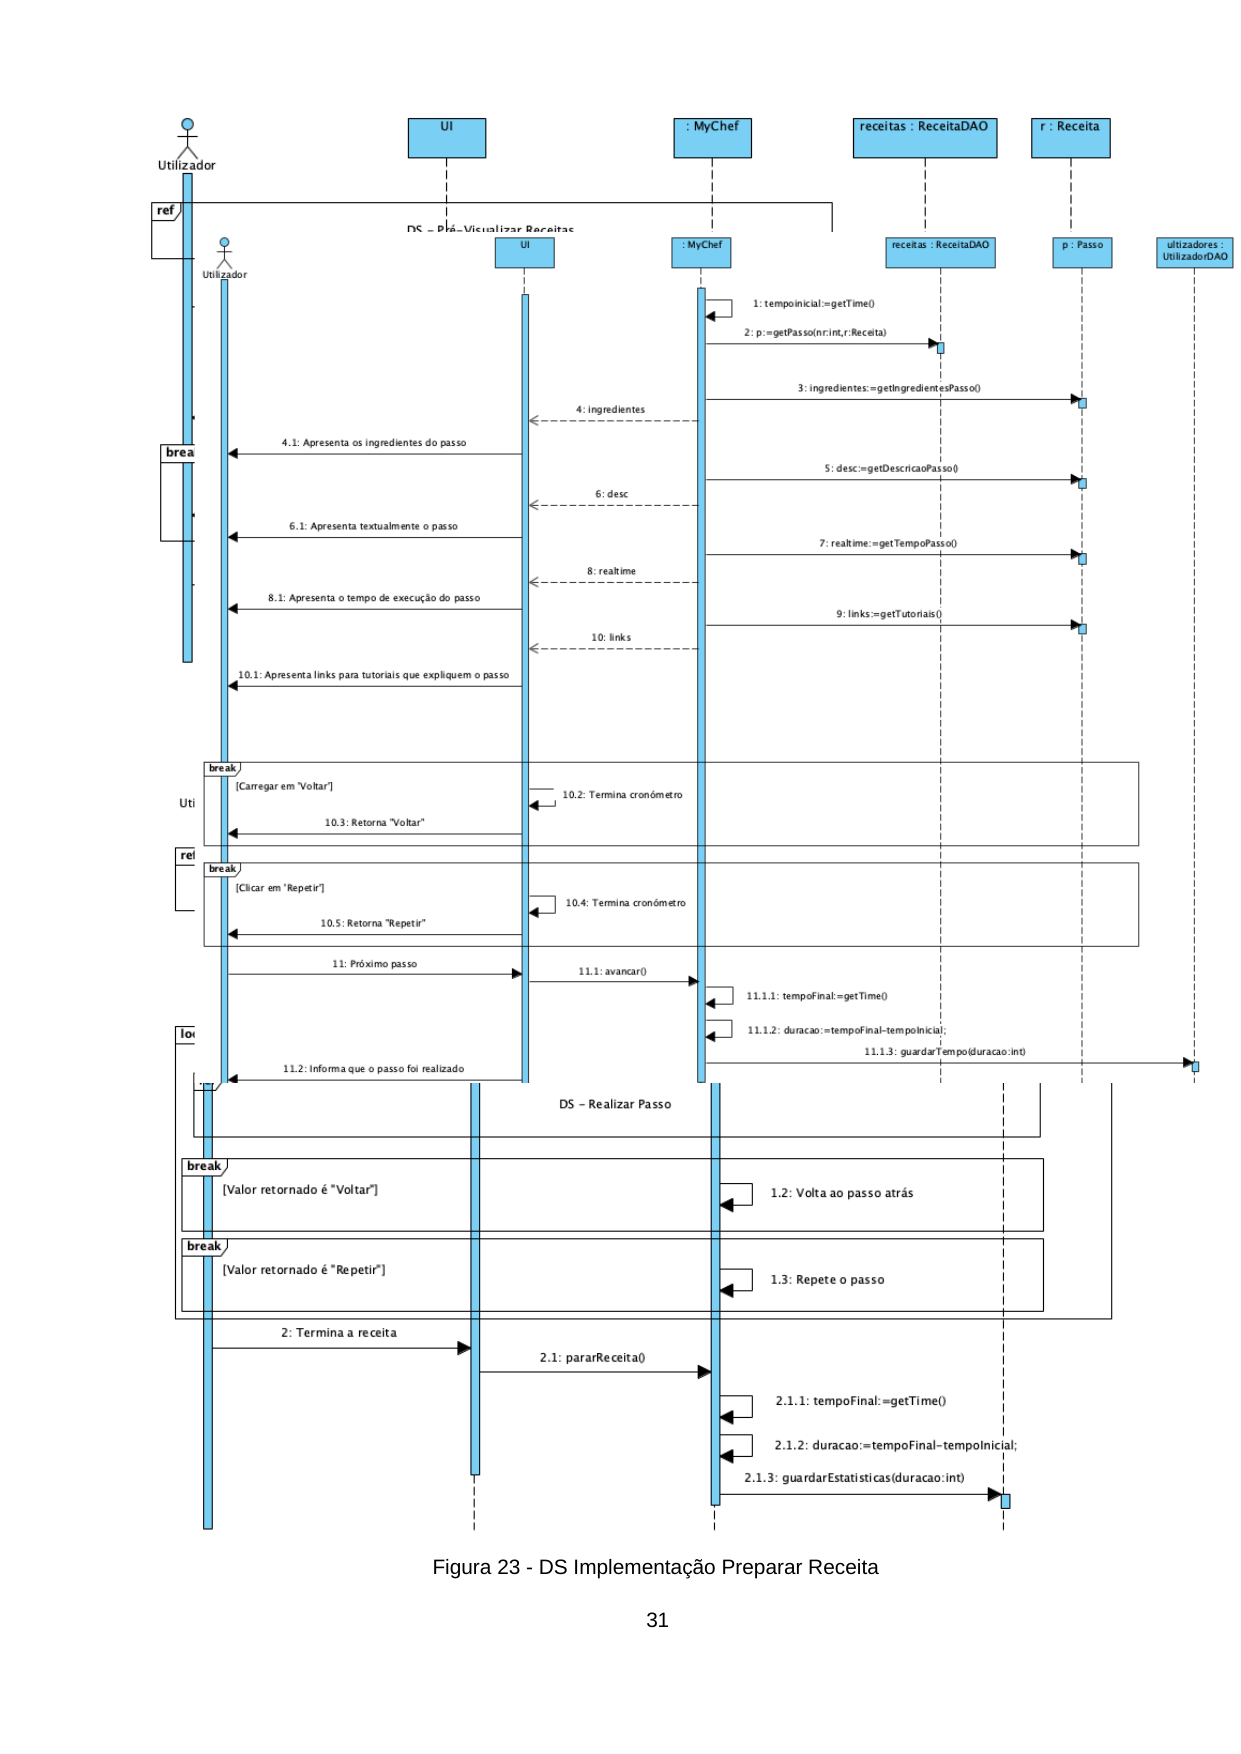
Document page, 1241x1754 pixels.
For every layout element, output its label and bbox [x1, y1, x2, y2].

picture [140, 108, 1239, 1532]
